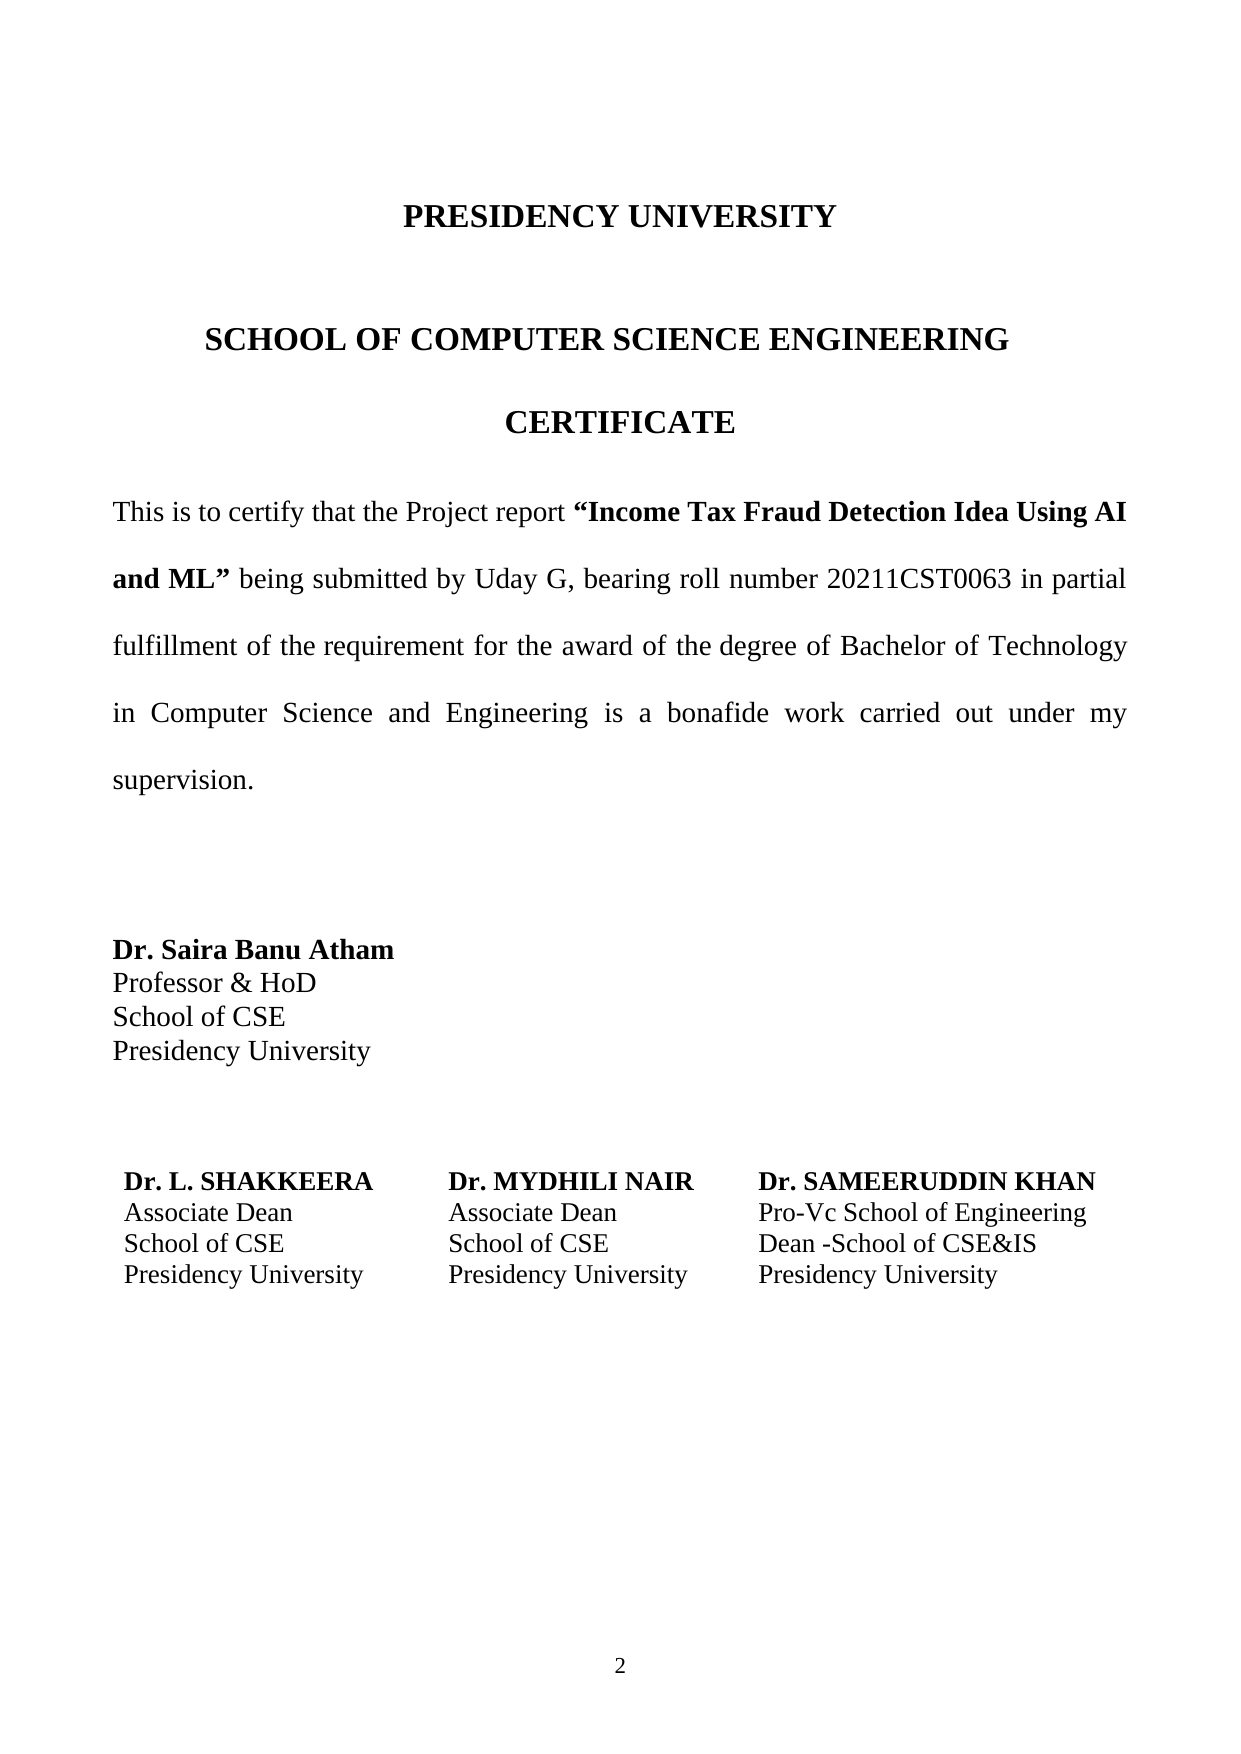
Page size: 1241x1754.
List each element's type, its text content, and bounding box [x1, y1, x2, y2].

table_header Dr. SAMEERUDDIN KHAN Pro-Vc School of Engineering Dean -School of CSE&IS Presidency University [747, 1165, 1146, 1319]
text This is to certify that the Project report “Income Tax Fraud Detection Idea Using AI and ML” being submitted by Uday G, bearing roll number 20211CST0063 in partial fulfillment of the requirement for the award of the degree of Bachelor of Technology in Computer Science and Engineering is a bonafide work carried out under my supervision. [112, 494, 1128, 796]
table_header Dr. Saira Banu Atham Professor & HoD School of CSE Presidency University [101, 932, 600, 1066]
table_header Dr. L. SHAKKEERA Associate Dean School of CSE Presidency University [113, 1165, 437, 1319]
table_header Dr. MYDHILI NAIR Associate Dean School of CSE Presidency University [437, 1165, 747, 1319]
text SCHOOL OF COMPUTER SCIENCE ENGINEERING [112, 319, 1102, 357]
subtitle PRESIDENCY UNIVERSITY [112, 197, 1128, 235]
text CERTIFICATE [112, 403, 1128, 441]
